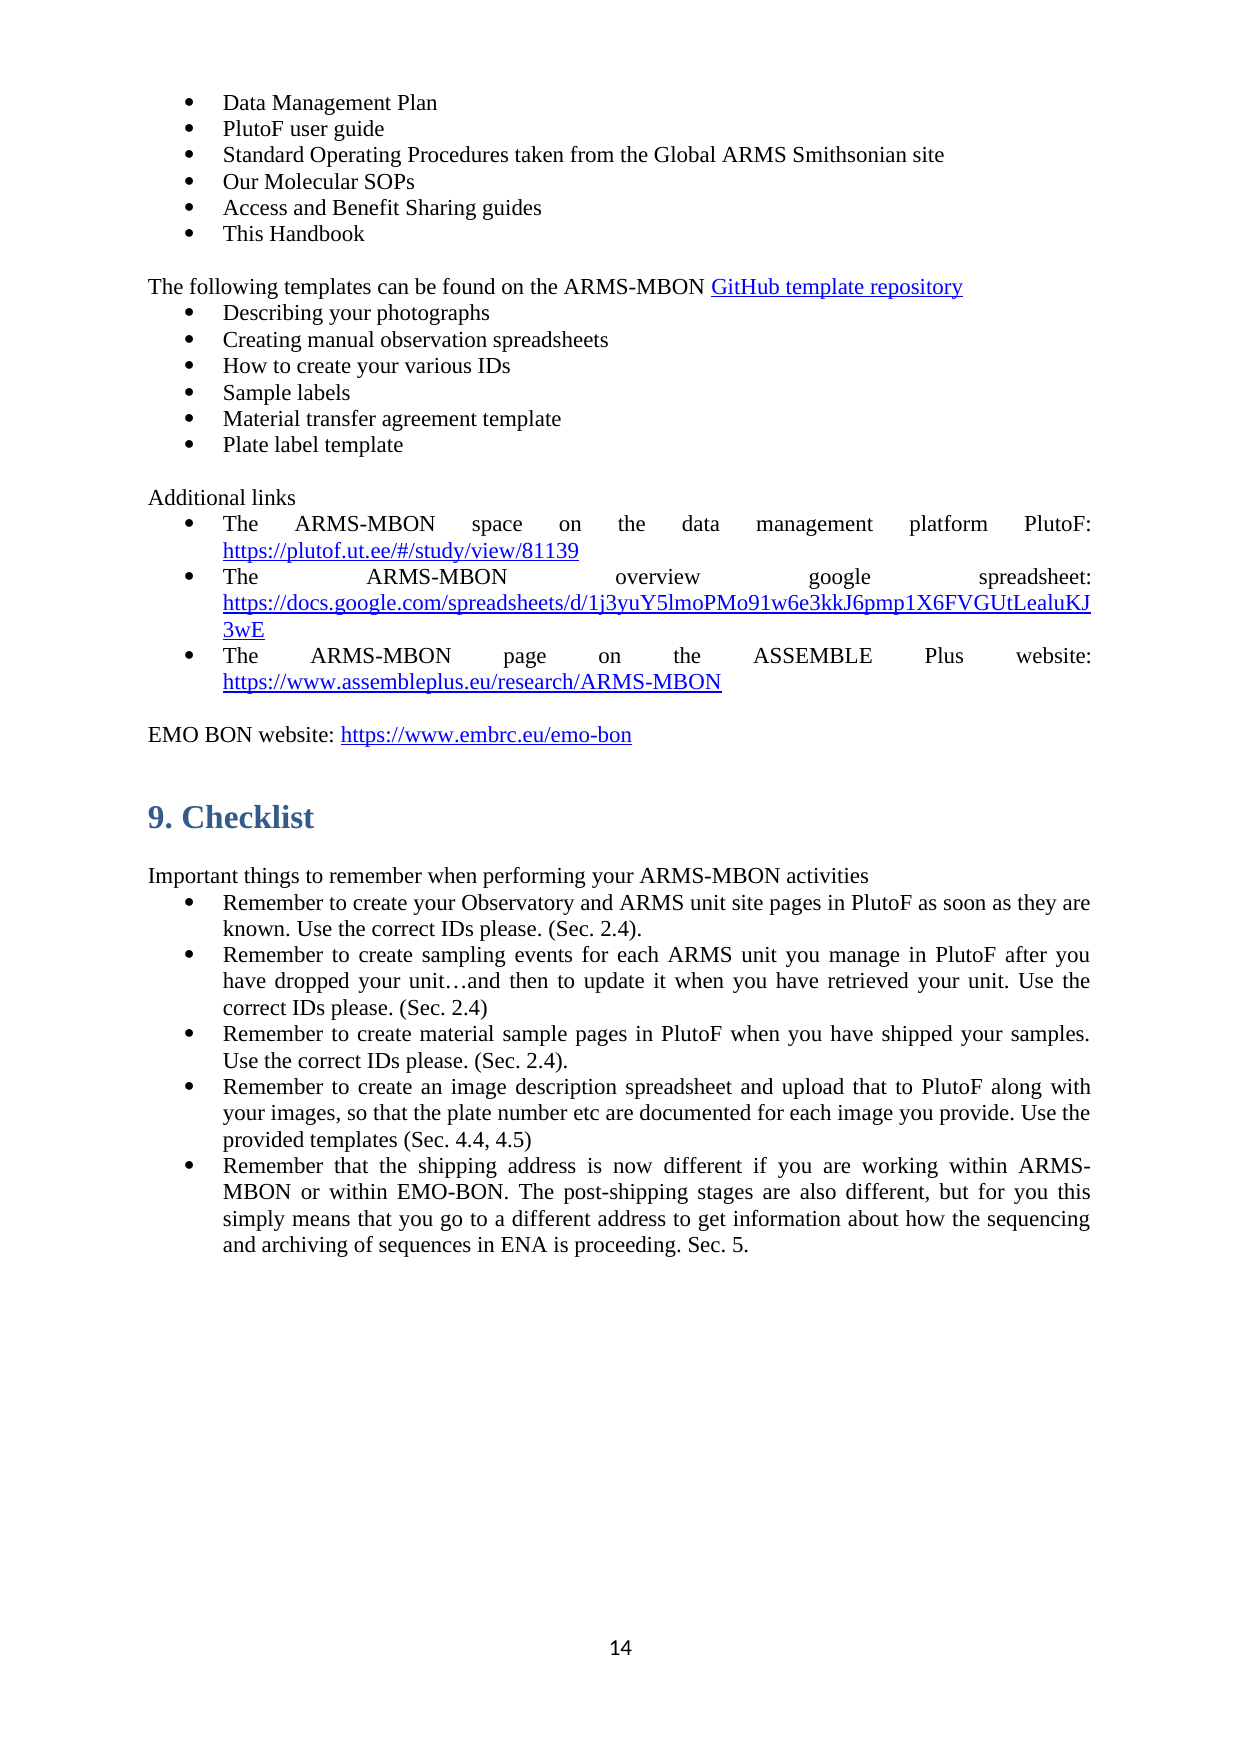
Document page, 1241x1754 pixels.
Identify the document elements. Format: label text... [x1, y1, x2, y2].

text EMO BON website: https://www.embrc.eu/emo-bon [148, 721, 1092, 747]
list Sample labels [185, 378, 1092, 405]
list Remember to create material sample pages in PlutoF when you have shipped your samples. Use the correct IDs please. (Sec. 2.4). [185, 1020, 1092, 1073]
text The following templates can be found on the ARMS-MBON GitHub template repository [148, 273, 1092, 299]
list Remember to create an image description spreadsheet and upload that to PlutoF along with your images, so that the plate number etc are documented for each image you provide. Use the provided templates (Sec. 4.4, 4.5) [185, 1073, 1092, 1152]
text Additional links [148, 484, 1092, 510]
list Access and Benefit Sharing guides [185, 194, 1092, 220]
list Standard Operating Procedures taken from the Global ARMS Smithsonian site [185, 141, 1092, 168]
list Remember that the shipping address is now different if you are working within ARMS-MBON or within EMO-BON. The post-shipping stages are also different, but for you this simply means that you go to a different address to get information about how the sequencing and archiving of sequences in ENA is proceeding. Sec. 5. [185, 1152, 1092, 1257]
list Remember to create sampling events for each ARMS unit you manage in PlutoF after you have dropped your unit…and then to update it when you have retrieved your unit. Use the correct IDs please. (Sec. 2.4) [185, 941, 1092, 1020]
list Describing your photographs [185, 299, 1092, 326]
list How to create your various IDs [185, 352, 1092, 378]
list Our Molecular SOPs [185, 168, 1092, 194]
list Creating manual observation spreadsheets [185, 326, 1092, 352]
list The ARMS-MBON overview google spreadsheet: https://docs.google.com/spreadsheets/d/1j3yuY5lmoPMo91w6e3kkJ6pmp1X6FVGUtLealuKJ3wE [185, 563, 1092, 642]
list Remember to create your Observatory and ARMS unit site pages in PlutoF as soon as they are known. Use the correct IDs please. (Sec. 2.4). [185, 888, 1092, 941]
list The ARMS-MBON space on the data management platform PlutoF: https://plutof.ut.ee/#/study/view/81139 [185, 510, 1092, 563]
text Important things to remember when performing your ARMS-MBON activities [148, 862, 1092, 888]
list Plate label template [185, 431, 1092, 458]
list PlutoF user guide [185, 115, 1092, 141]
subtitle 9. Checklist [148, 797, 1092, 836]
list Material transfer agreement template [185, 405, 1092, 431]
list The ARMS-MBON page on the ASSEMBLE Plus website: https://www.assembleplus.eu/research/ARMS-MBON [185, 642, 1092, 695]
list This Handbook [185, 220, 1092, 247]
list Data Management Plan [185, 89, 1092, 115]
